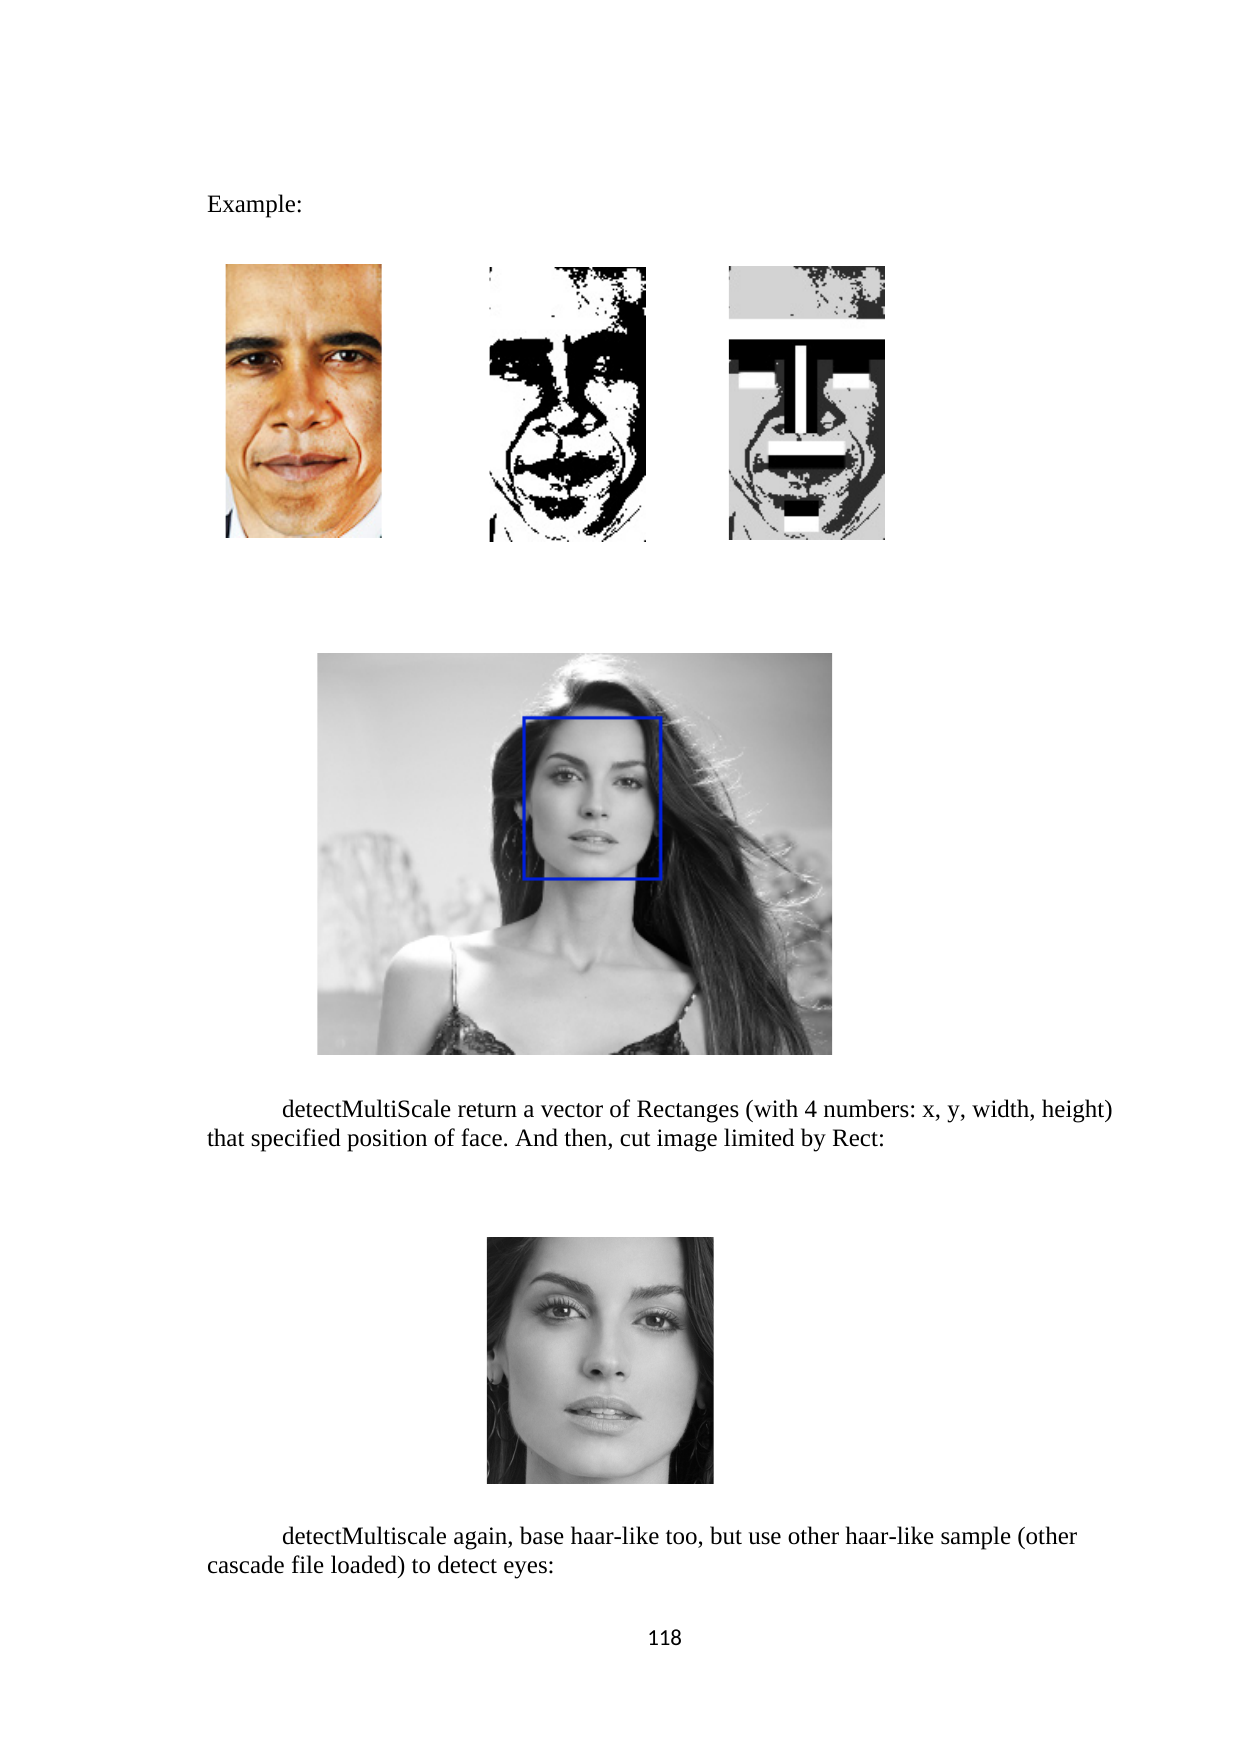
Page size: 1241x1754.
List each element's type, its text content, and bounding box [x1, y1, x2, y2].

picture [489, 267, 646, 542]
picture [225, 264, 382, 538]
picture [728, 266, 885, 540]
text Example: [207, 189, 1122, 218]
picture [317, 653, 833, 1055]
text detectMultiscale again, base haar-like too, but use other haar-like sample (other cascade file loaded) to detect eyes: [207, 1521, 1122, 1579]
picture [486, 1237, 714, 1484]
text detectMultiScale return a vector of Rectanges (with 4 numbers: x, y, width, height) that specified position of face. And then, cut image limited by Rect: [207, 1094, 1122, 1152]
